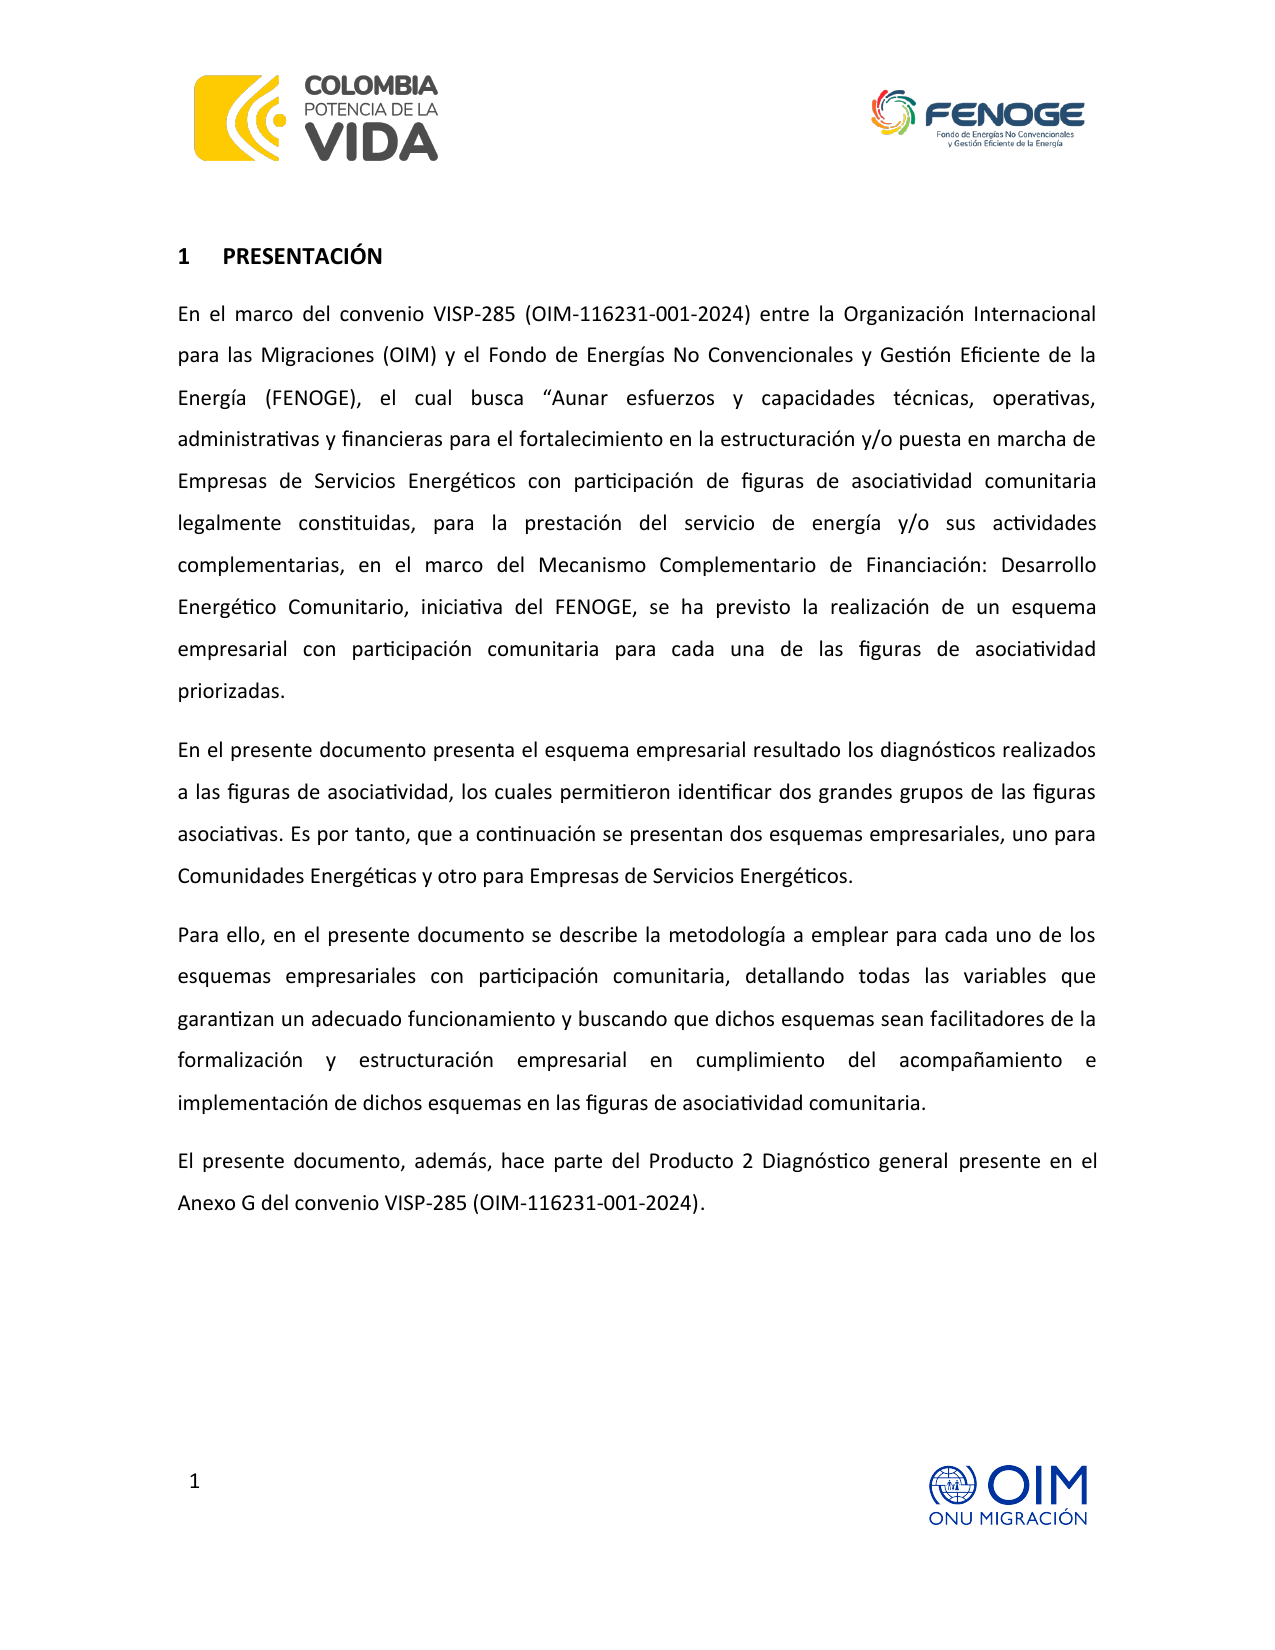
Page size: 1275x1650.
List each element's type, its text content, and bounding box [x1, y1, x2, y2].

picture [929, 1465, 1087, 1525]
text En el presente documento presenta el esquema empresarial resultado los diagnósticos realizados a las figuras de asociatividad, los cuales permitieron identificar dos grandes grupos de las figuras asociativas. Es por tanto, que a continuación se presentan dos esquemas empresariales, uno para Comunidades Energéticas y otro para Empresas de Servicios Energéticos. [177, 735, 1098, 889]
picture [188, 73, 444, 163]
text El presente documento, además, hace parte del Producto 2 Diagnóstico general presente en el Anexo G del convenio VISP-285 (OIM-116231-001-2024). [177, 1146, 1098, 1216]
picture [870, 88, 1087, 148]
subtitle PRESENTACIÓN [177, 240, 1098, 271]
text En el marco del convenio VISP-285 (OIM-116231-001-2024) entre la Organización Internacional para las Migraciones (OIM) y el Fondo de Energías No Convencionales y Gestión Eficiente de la Energía (FENOGE), el cual busca “Aunar esfuerzos y capacidades técnicas, operativas, administrativas y financieras para el fortalecimiento en la estructuración y/o puesta en marcha de Empresas de Servicios Energéticos con participación de figuras de asociatividad comunitaria legalmente constituidas, para la prestación del servicio de energía y/o sus actividades complementarias, en el marco del Mecanismo Complementario de Financiación: Desarrollo Energético Comunitario, iniciativa del FENOGE, se ha previsto la realización de un esquema empresarial con participación comunitaria para cada una de las figuras de asociatividad priorizadas. [177, 299, 1098, 704]
text Para ello, en el presente documento se describe la metodología a emplear para cada uno de los esquemas empresariales con participación comunitaria, detallando todas las variables que garantizan un adecuado funcionamiento y buscando que dichos esquemas sean facilitadores de la formalización y estructuración empresarial en cumplimiento del acompañamiento e implementación de dichos esquemas en las figuras de asociatividad comunitaria. [177, 920, 1098, 1116]
